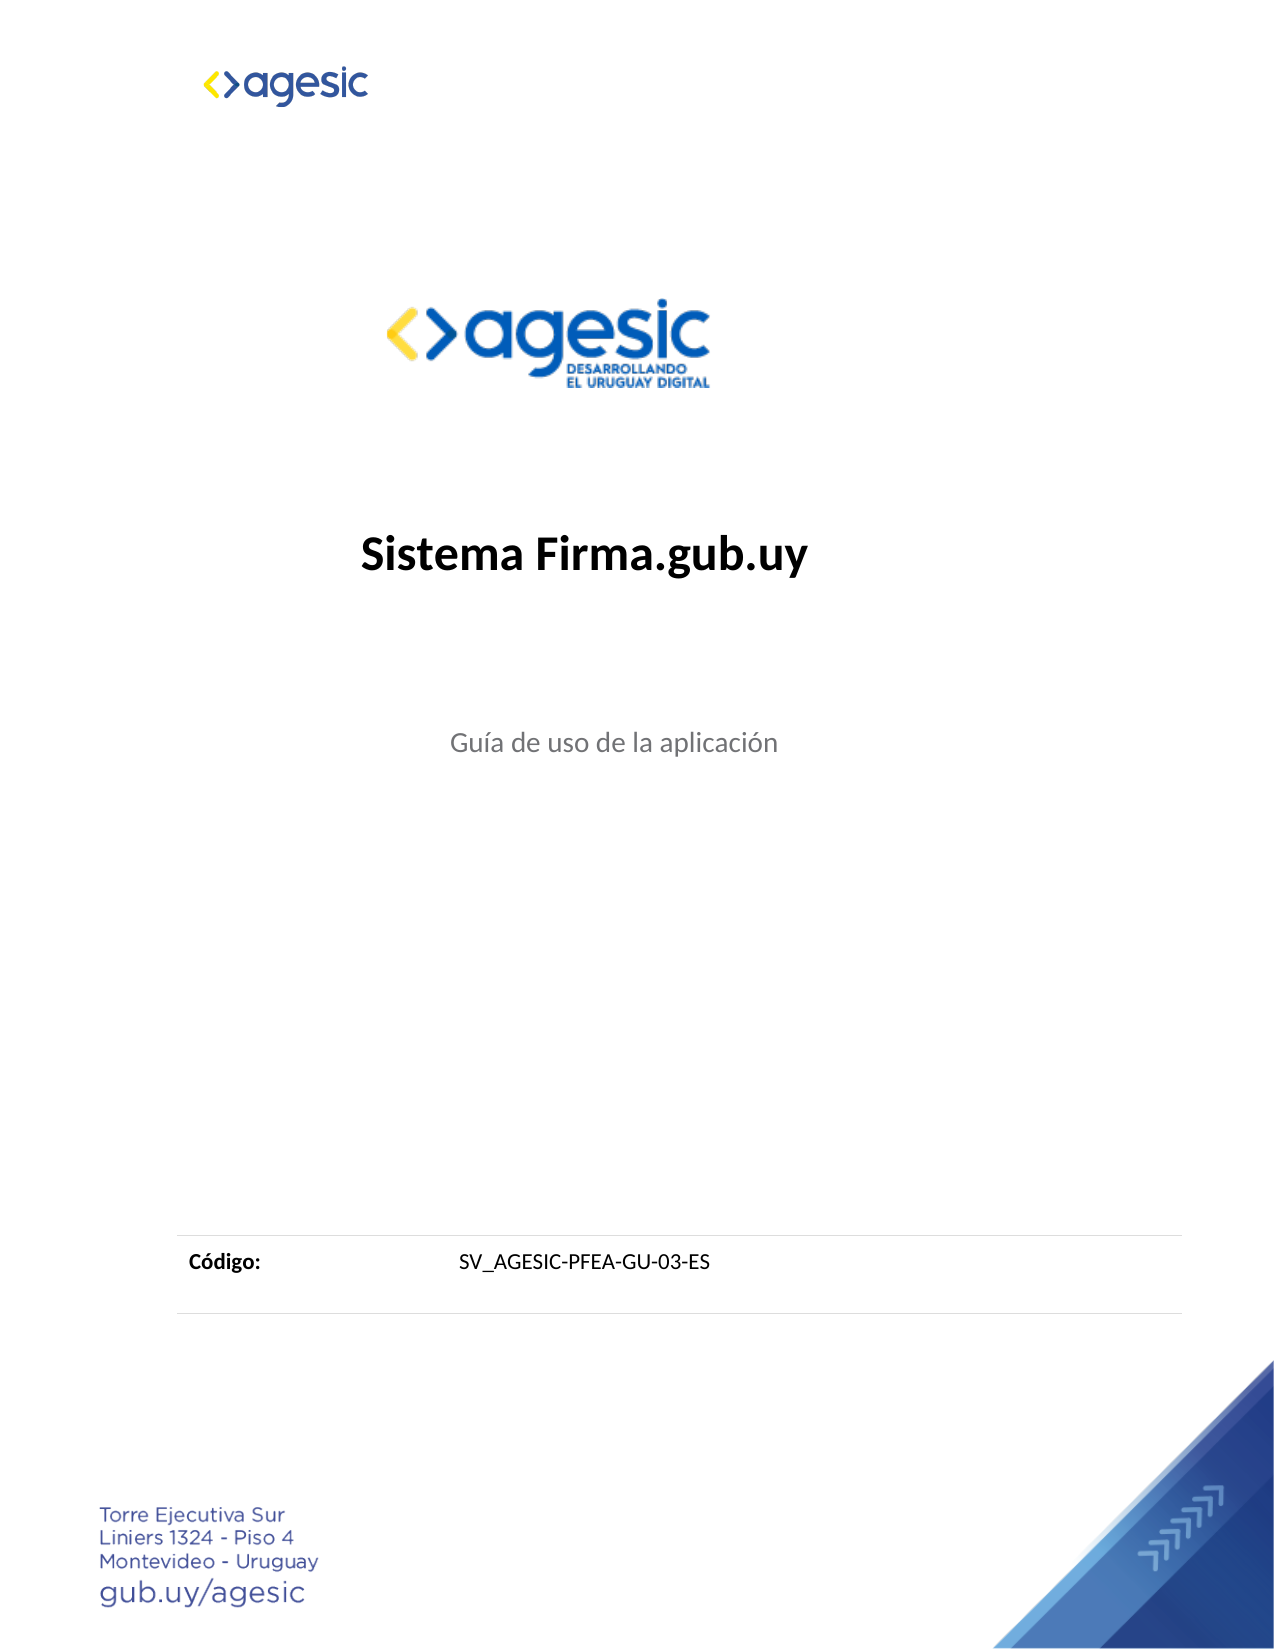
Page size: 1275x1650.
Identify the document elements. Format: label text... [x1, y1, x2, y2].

table_header Código: [177, 1236, 380, 1313]
text Guía de uso de la aplicación [411, 715, 817, 762]
picture [188, 58, 385, 112]
table_header SV_AGESIC-PFEA-GU-03-ES [380, 1236, 1182, 1313]
picture [386, 298, 711, 388]
text Sistema Firma.gub.uy [327, 533, 842, 580]
picture [0, 1359, 1274, 1649]
